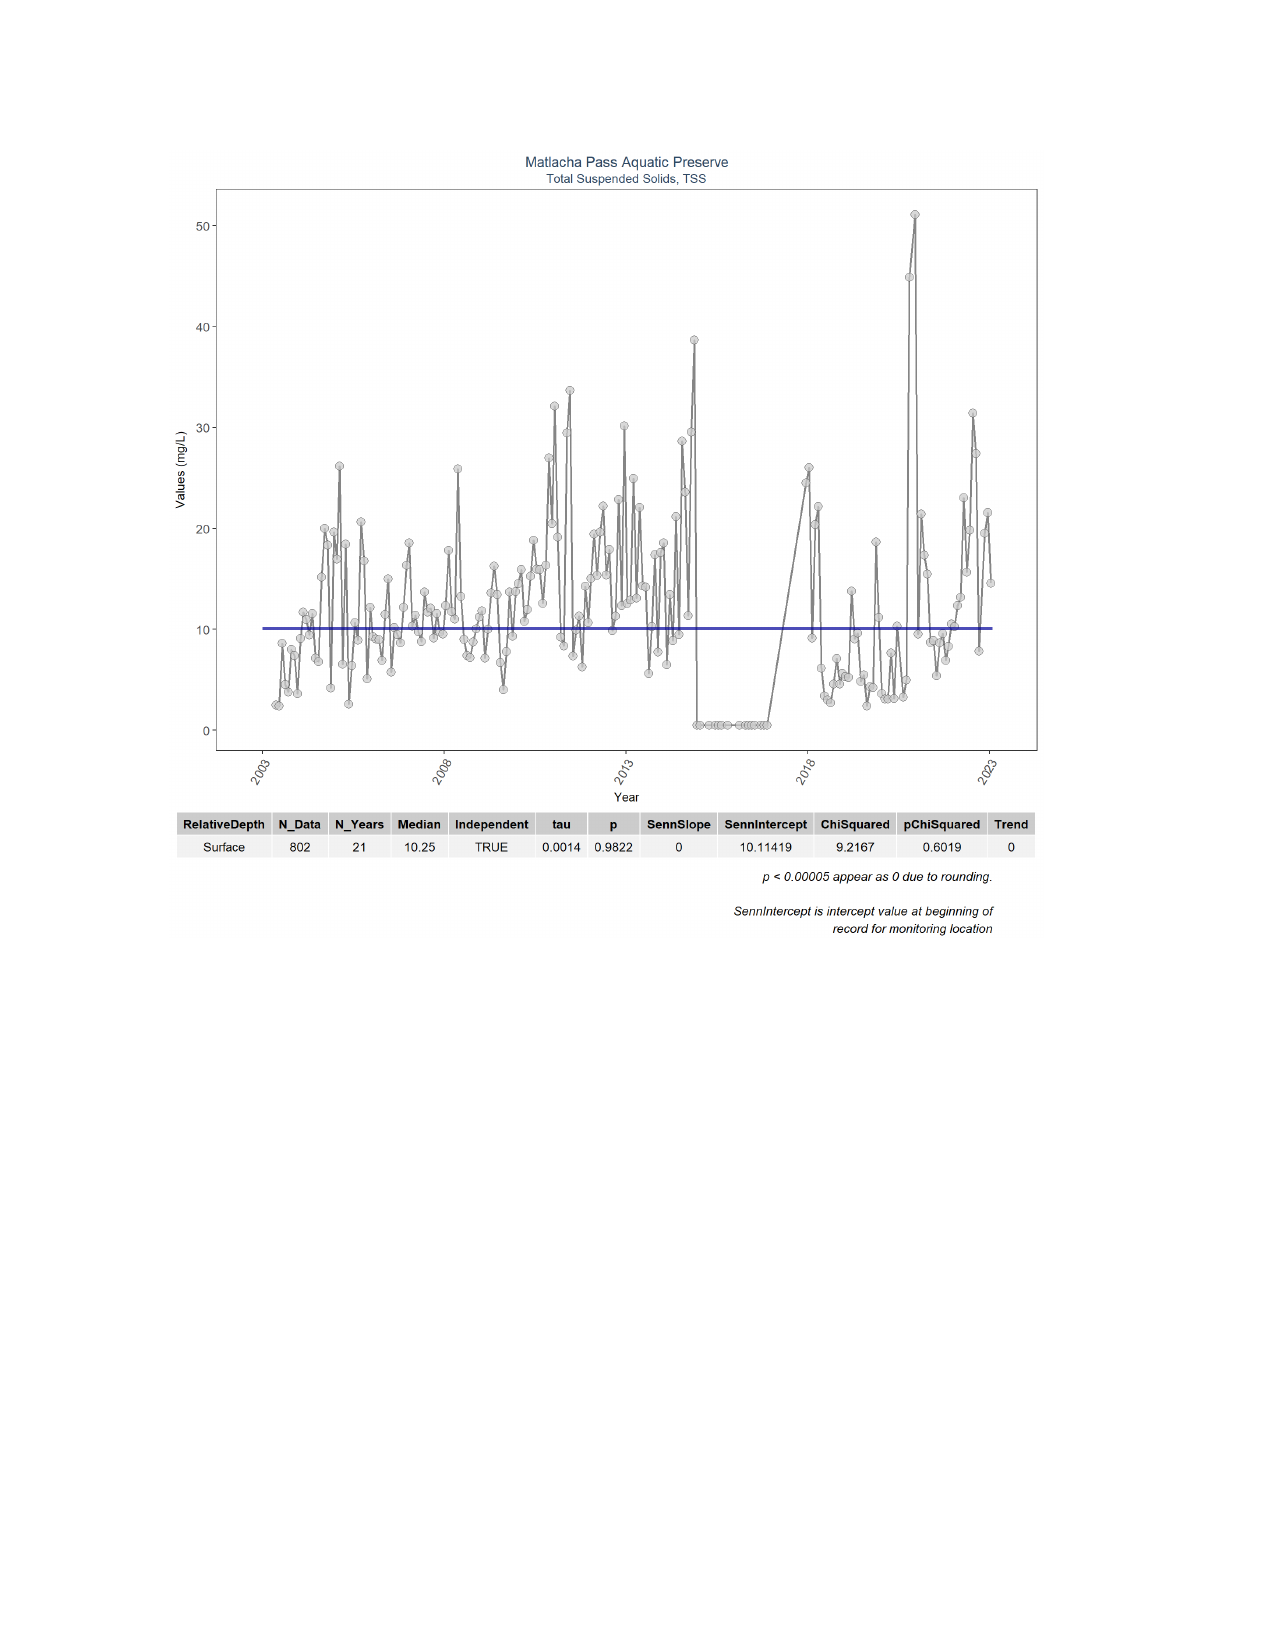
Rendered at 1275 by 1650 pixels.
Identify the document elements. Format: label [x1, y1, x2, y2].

picture [168, 150, 1044, 938]
